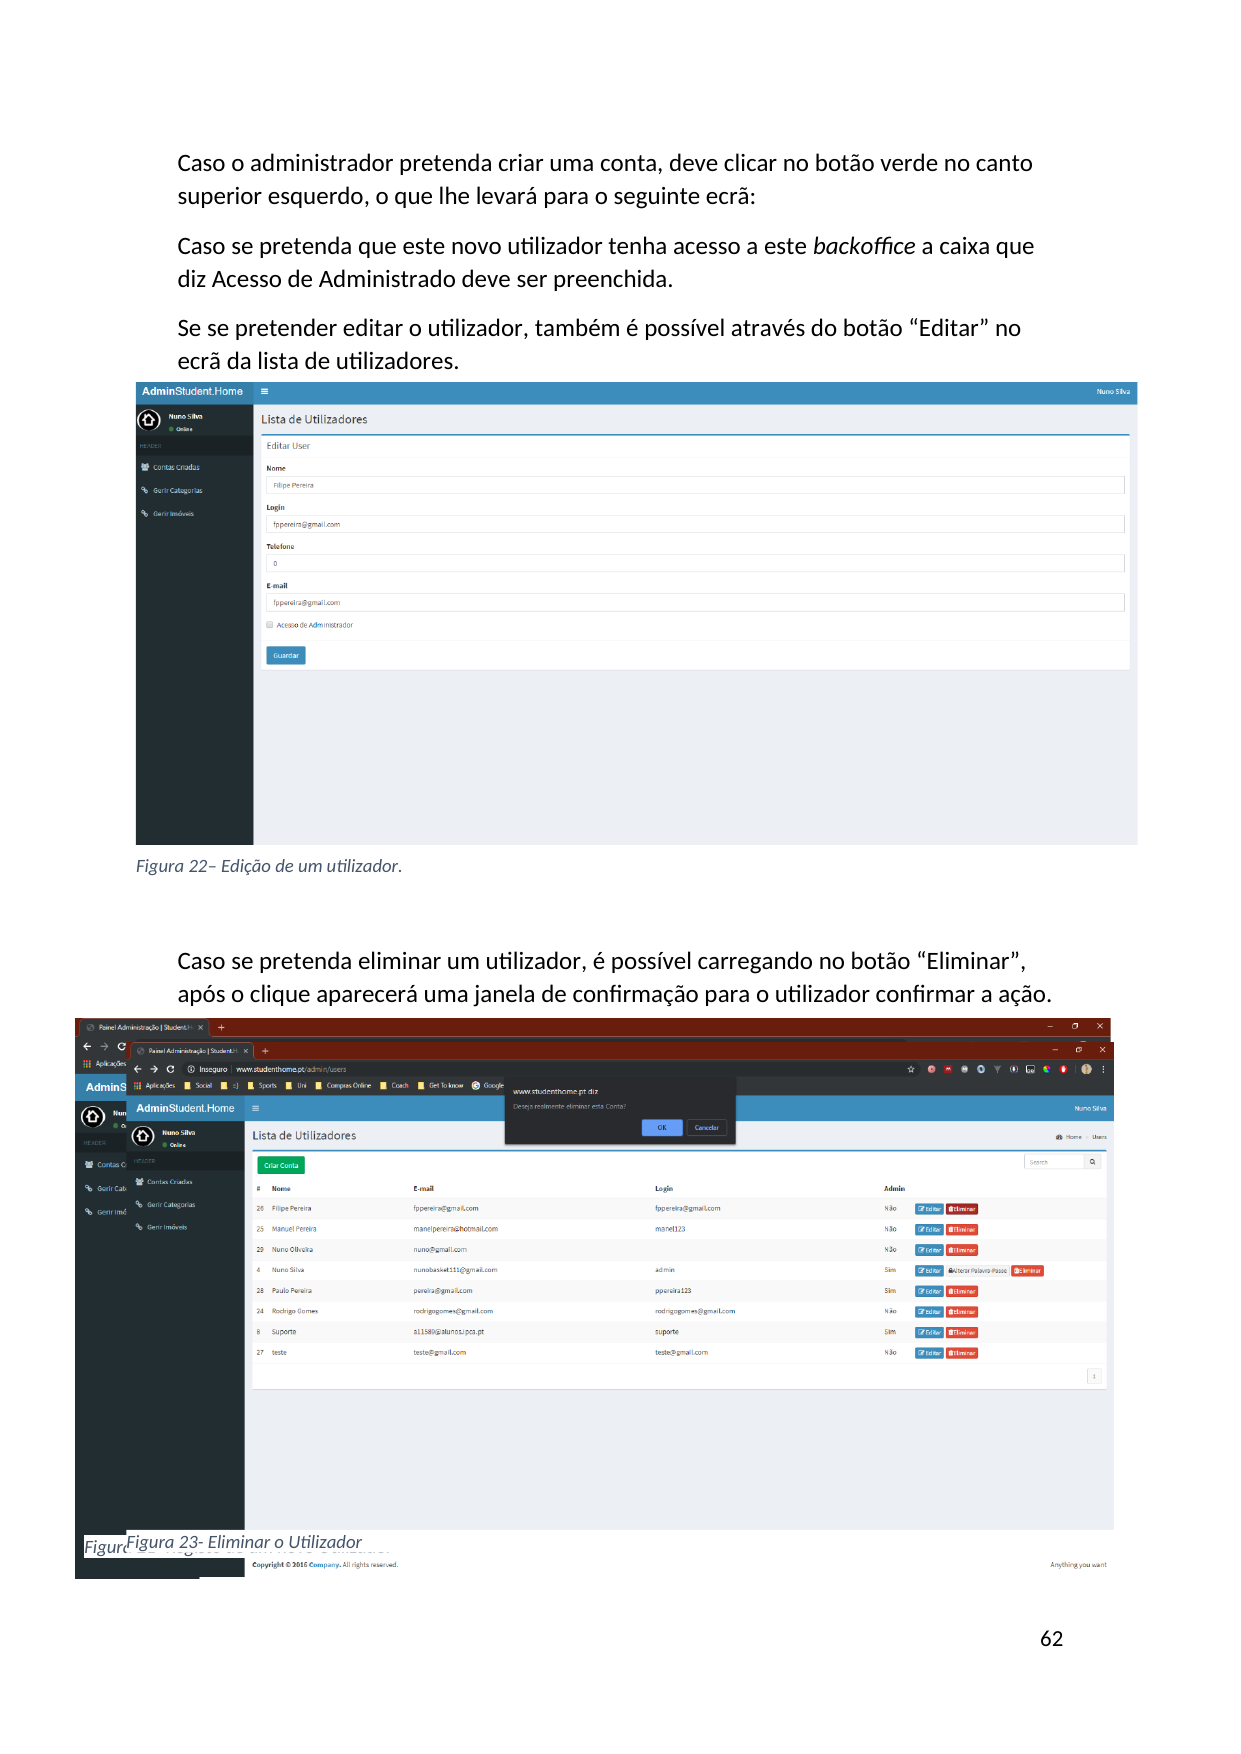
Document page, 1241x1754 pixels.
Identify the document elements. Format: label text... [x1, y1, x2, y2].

text Se se pretender editar o utilizador, também é possível através do botão “Editar” no ecrã da lista de utilizadores. [177, 313, 1063, 376]
text Caso se pretenda que este novo utilizador tenha acesso a este backoffice a caixa que diz Acesso de Administrado deve ser preenchida. [177, 230, 1063, 293]
text Caso o administrador pretenda criar uma conta, deve clicar no botão verde no canto superior esquerdo, o que lhe levará para o seguinte ecrã: [177, 148, 1063, 211]
text Caso se pretenda eliminar um utilizador, é possível carregando no botão “Eliminar”, após o clique aparecerá uma janela de confirmação para o utilizador confirmar a ação. [177, 945, 1063, 1009]
picture [75, 1018, 1114, 1579]
picture [135, 382, 1138, 845]
